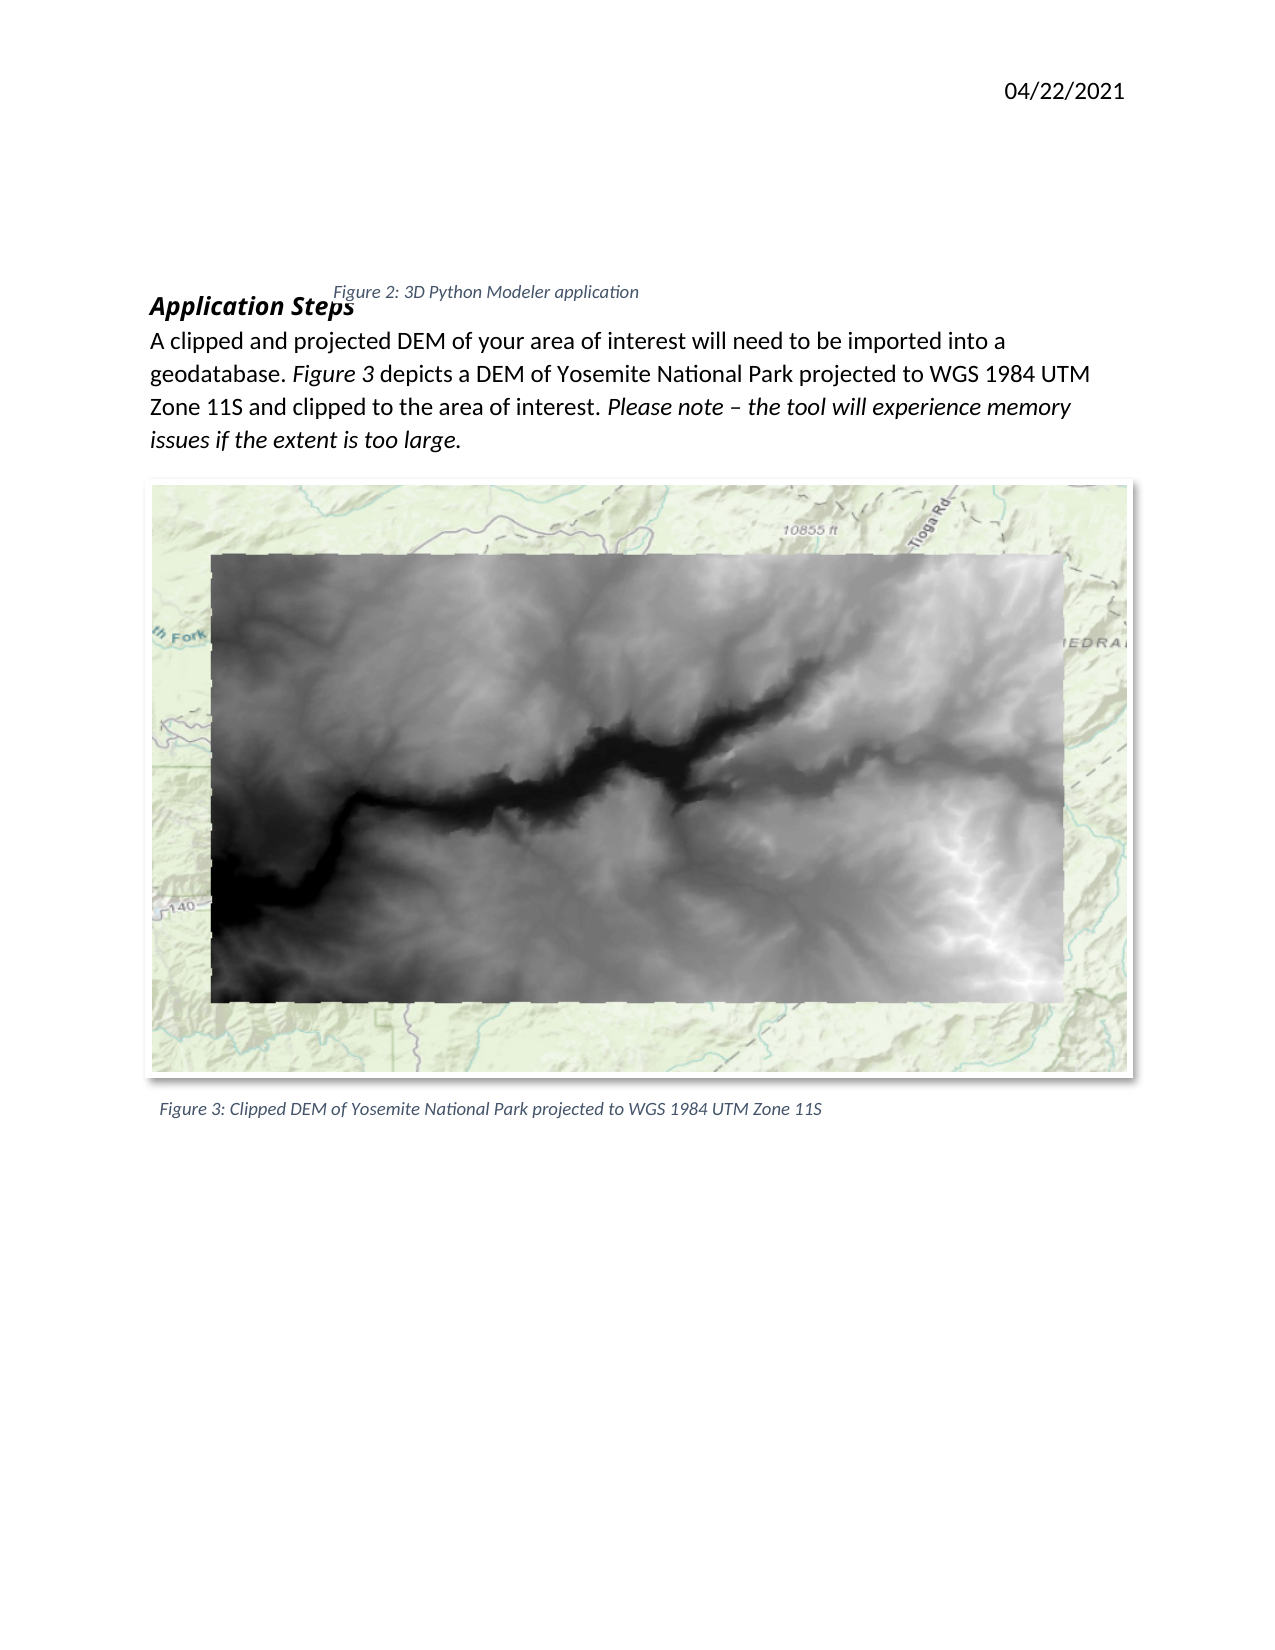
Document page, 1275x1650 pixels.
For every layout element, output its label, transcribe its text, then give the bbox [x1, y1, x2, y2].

picture [152, 485, 1127, 1072]
text Application Steps [150, 288, 1125, 322]
text A clipped and projected DEM of your area of interest will need to be imported into a geodatabase. Figure 3 depicts a DEM of Yosemite National Park projected to WGS 1984 UTM Zone 11S and clipped to the area of interest. Please note – the tool will experience memory issues if the extent is too large. [150, 325, 1125, 454]
